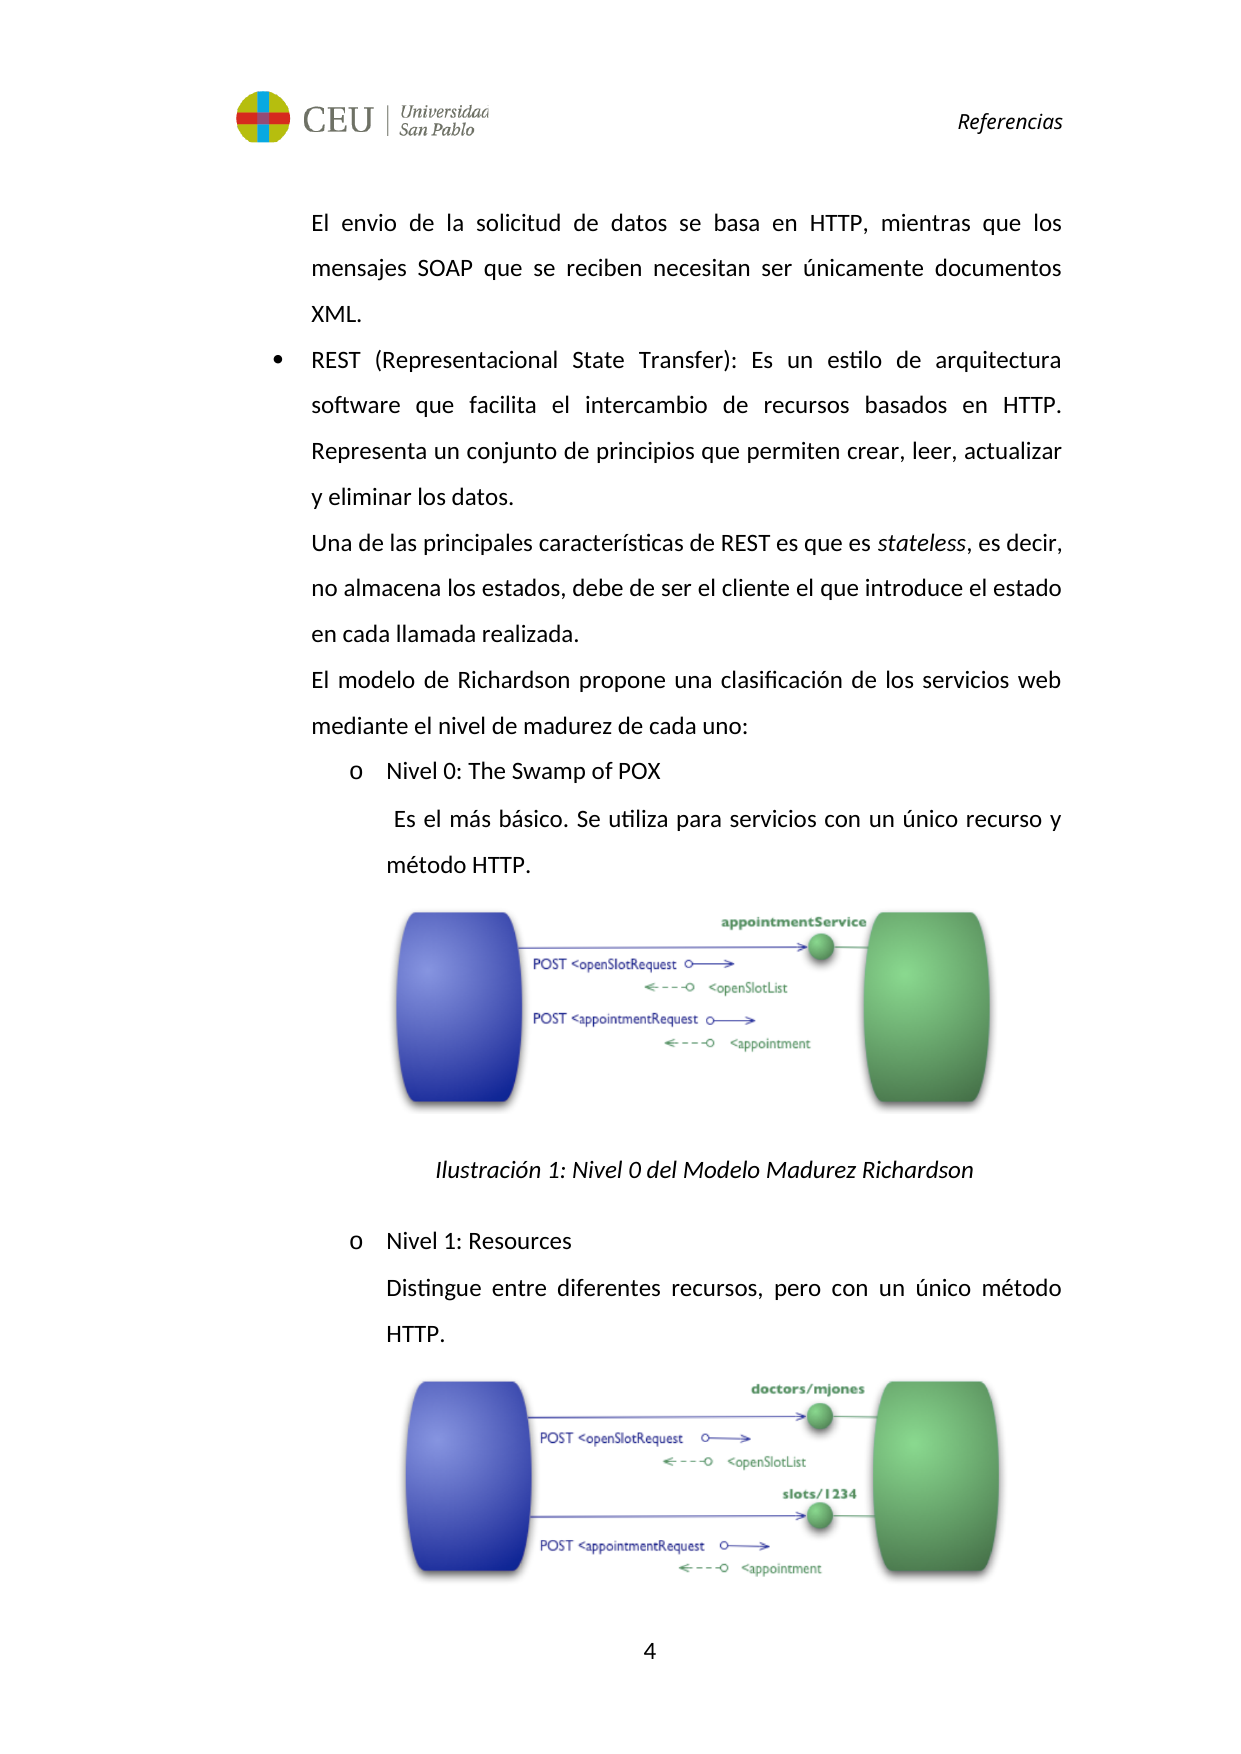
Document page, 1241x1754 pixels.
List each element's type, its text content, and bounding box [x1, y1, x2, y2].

list REST (Representacional State Transfer): Es un estilo de arquitectura software que facilita el intercambio de recursos basados en HTTP. Representa un conjunto de principios que permiten crear, leer, actualizar y eliminar los datos. [274, 344, 1063, 512]
list Distingue entre diferentes recursos, pero con un único método HTTP. [386, 1273, 1063, 1349]
list Nivel 1: Resources [349, 1225, 1063, 1257]
picture [386, 1364, 1014, 1590]
list Nivel 0: The Swamp of POX [349, 756, 1063, 787]
list El envio de la solicitud de datos se basa en HTTP, mientras que los mensajes SOAP que se reciben necesitan ser únicamente documentos XML. [311, 207, 1063, 329]
list Es el más básico. Se utiliza para servicios con un único recurso y método HTTP. [386, 803, 1063, 879]
text Ilustración 1: Nivel 0 del Modelo Madurez Richardson [275, 1154, 1063, 1185]
picture [235, 89, 489, 143]
list Una de las principales características de REST es que es stateless, es decir, no almacena los estados, debe de ser el cliente el que introduce el estado en cada llamada realizada. [311, 527, 1063, 649]
list El modelo de Richardson propone una clasificación de los servicios web mediante el nivel de madurez de cada uno: [311, 664, 1063, 740]
picture [386, 894, 998, 1114]
